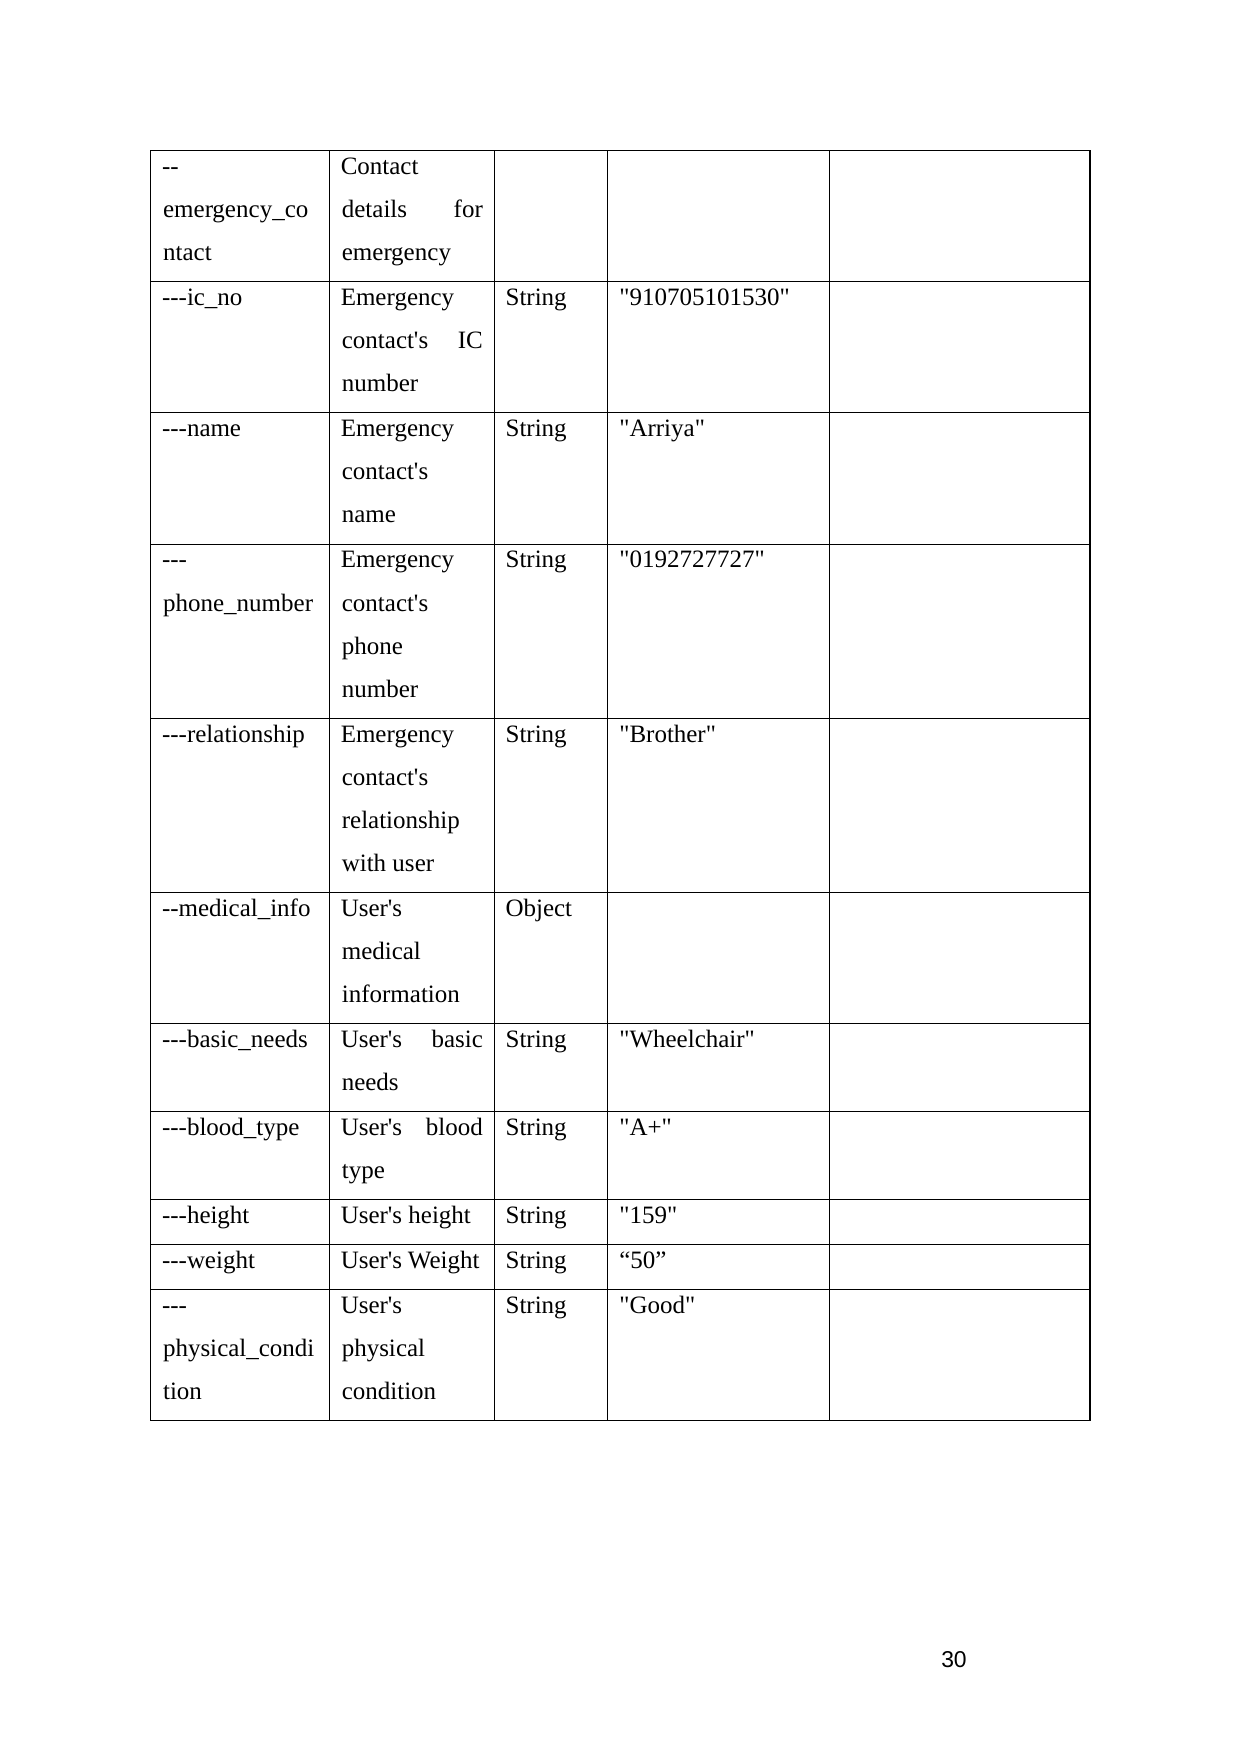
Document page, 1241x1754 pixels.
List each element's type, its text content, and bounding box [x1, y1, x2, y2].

table_cell [608, 893, 829, 1023]
table_cell ---physical_condition [151, 1290, 329, 1420]
table_cell "Wheelchair" [608, 1024, 829, 1111]
table_cell “50” [608, 1245, 829, 1289]
table_cell User's blood type [330, 1112, 494, 1199]
table_cell [830, 893, 1089, 1023]
table_cell [830, 545, 1089, 718]
table_cell ---weight [151, 1245, 329, 1289]
table_cell ---name [151, 413, 329, 543]
table_cell "Arriya" [608, 413, 829, 543]
table_cell ---phone_number [151, 545, 329, 718]
table_cell String [495, 1024, 607, 1111]
table_cell String [495, 1245, 607, 1289]
table_cell User's height [330, 1200, 494, 1244]
table_cell "Good" [608, 1290, 829, 1420]
table_cell [830, 1200, 1089, 1244]
table_cell "159" [608, 1200, 829, 1244]
table_cell Emergency contact's name [330, 413, 494, 543]
table_cell [830, 719, 1089, 892]
table_cell ---height [151, 1200, 329, 1244]
table_cell String [495, 1200, 607, 1244]
table_cell Emergency contact's relationship with user [330, 719, 494, 892]
table_cell [830, 1290, 1089, 1420]
table_cell User's physical condition [330, 1290, 494, 1420]
table_cell [830, 1245, 1089, 1289]
table_cell Object [495, 893, 607, 1023]
table_cell [495, 151, 607, 281]
table_cell --emergency_contact [151, 151, 329, 281]
table_cell "910705101530" [608, 282, 829, 412]
table_cell [830, 1024, 1089, 1111]
table_cell Contact details for emergency [330, 151, 494, 281]
table_cell User's Weight [330, 1245, 494, 1289]
table_cell [830, 282, 1089, 412]
table_cell Emergency contact's phone number [330, 545, 494, 718]
table_cell String [495, 1290, 607, 1420]
table_cell User's basic needs [330, 1024, 494, 1111]
table_cell [830, 413, 1089, 543]
table_cell [608, 151, 829, 281]
table_cell ---ic_no [151, 282, 329, 412]
table_cell "A+" [608, 1112, 829, 1199]
table_cell ---basic_needs [151, 1024, 329, 1111]
table_cell --medical_info [151, 893, 329, 1023]
table_cell ---relationship [151, 719, 329, 892]
table_cell Emergency contact's IC number [330, 282, 494, 412]
table_cell User's medical information [330, 893, 494, 1023]
table_cell String [495, 719, 607, 892]
table_cell "Brother" [608, 719, 829, 892]
table_cell String [495, 1112, 607, 1199]
table_cell ---blood_type [151, 1112, 329, 1199]
table_cell String [495, 282, 607, 412]
table_cell [830, 151, 1089, 281]
table_cell [830, 1112, 1089, 1199]
table_cell String [495, 413, 607, 543]
table_cell String [495, 545, 607, 718]
table_cell "0192727727" [608, 545, 829, 718]
